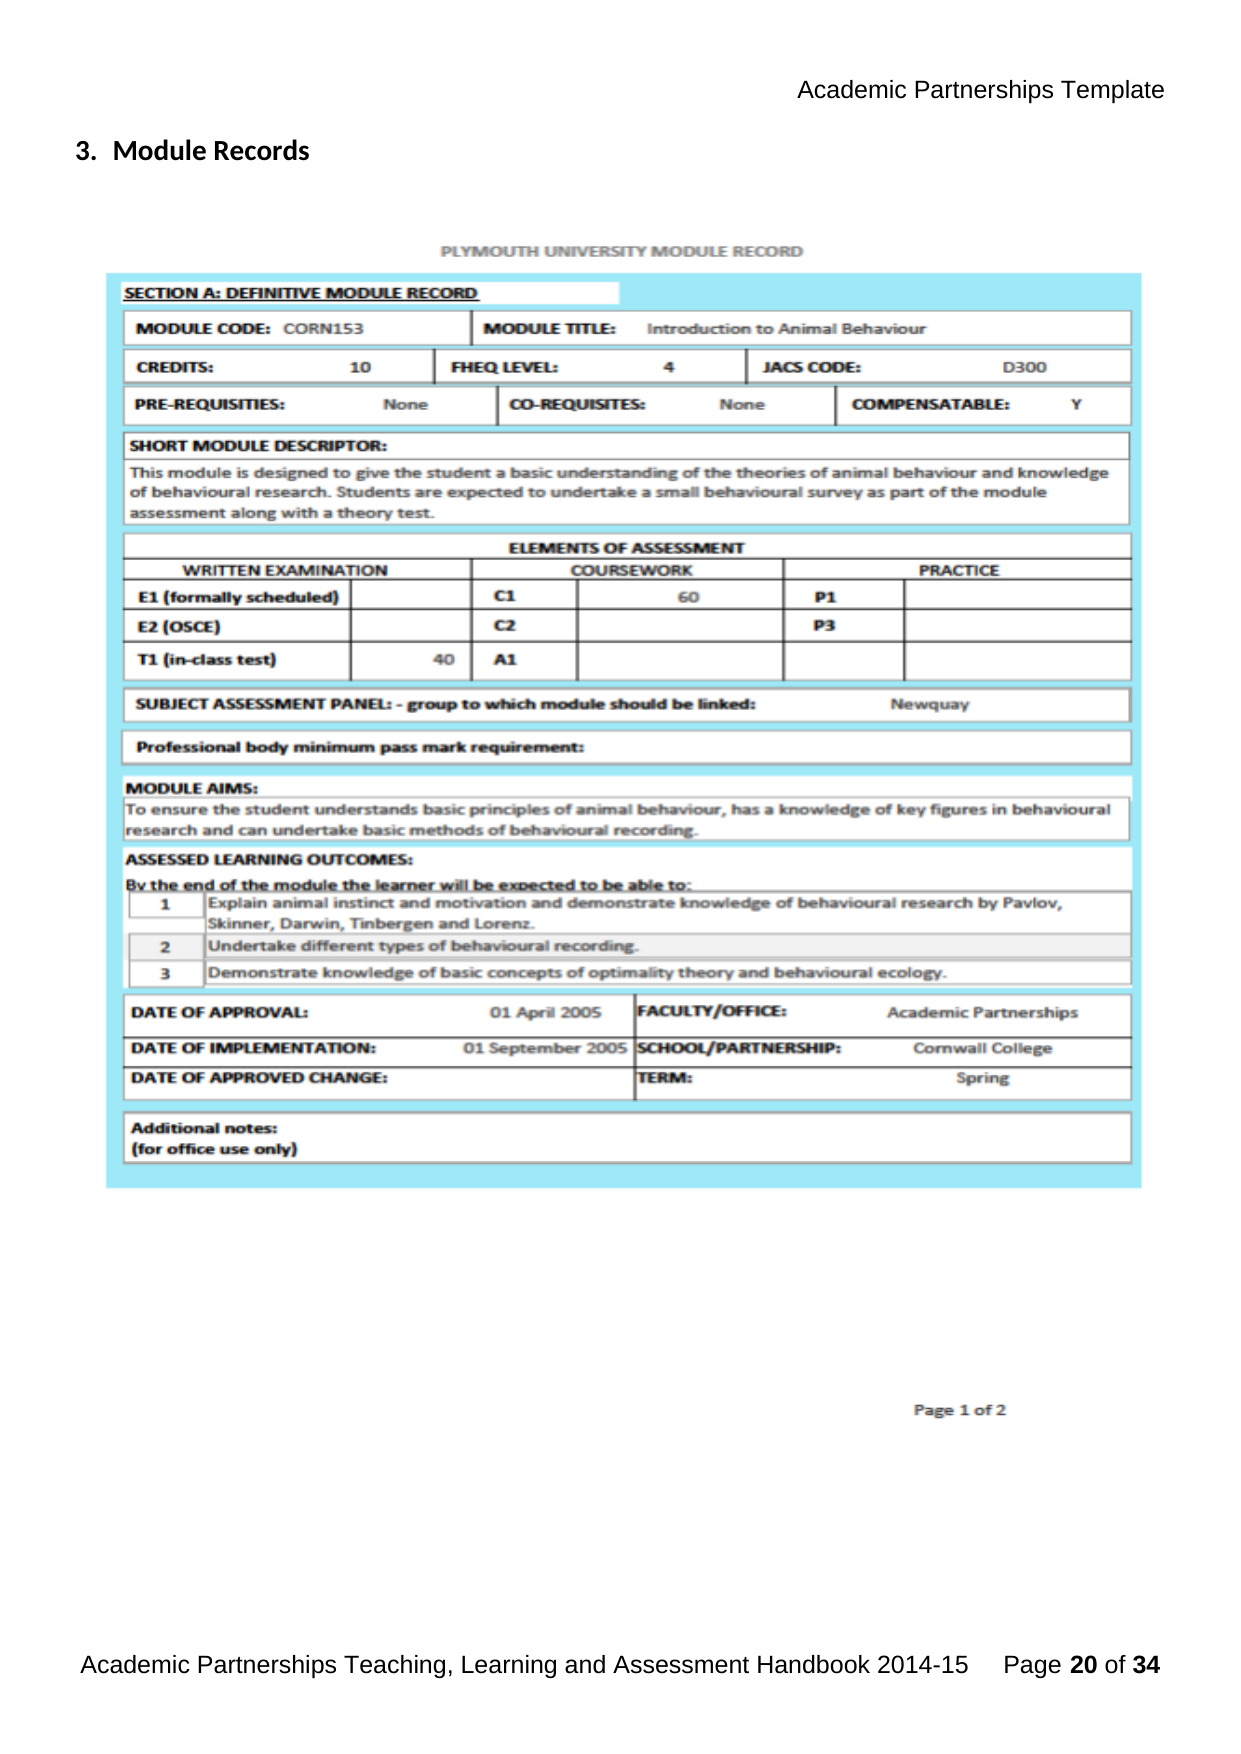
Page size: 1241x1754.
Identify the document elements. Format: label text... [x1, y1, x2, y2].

subtitle Module Records [75, 132, 1165, 168]
